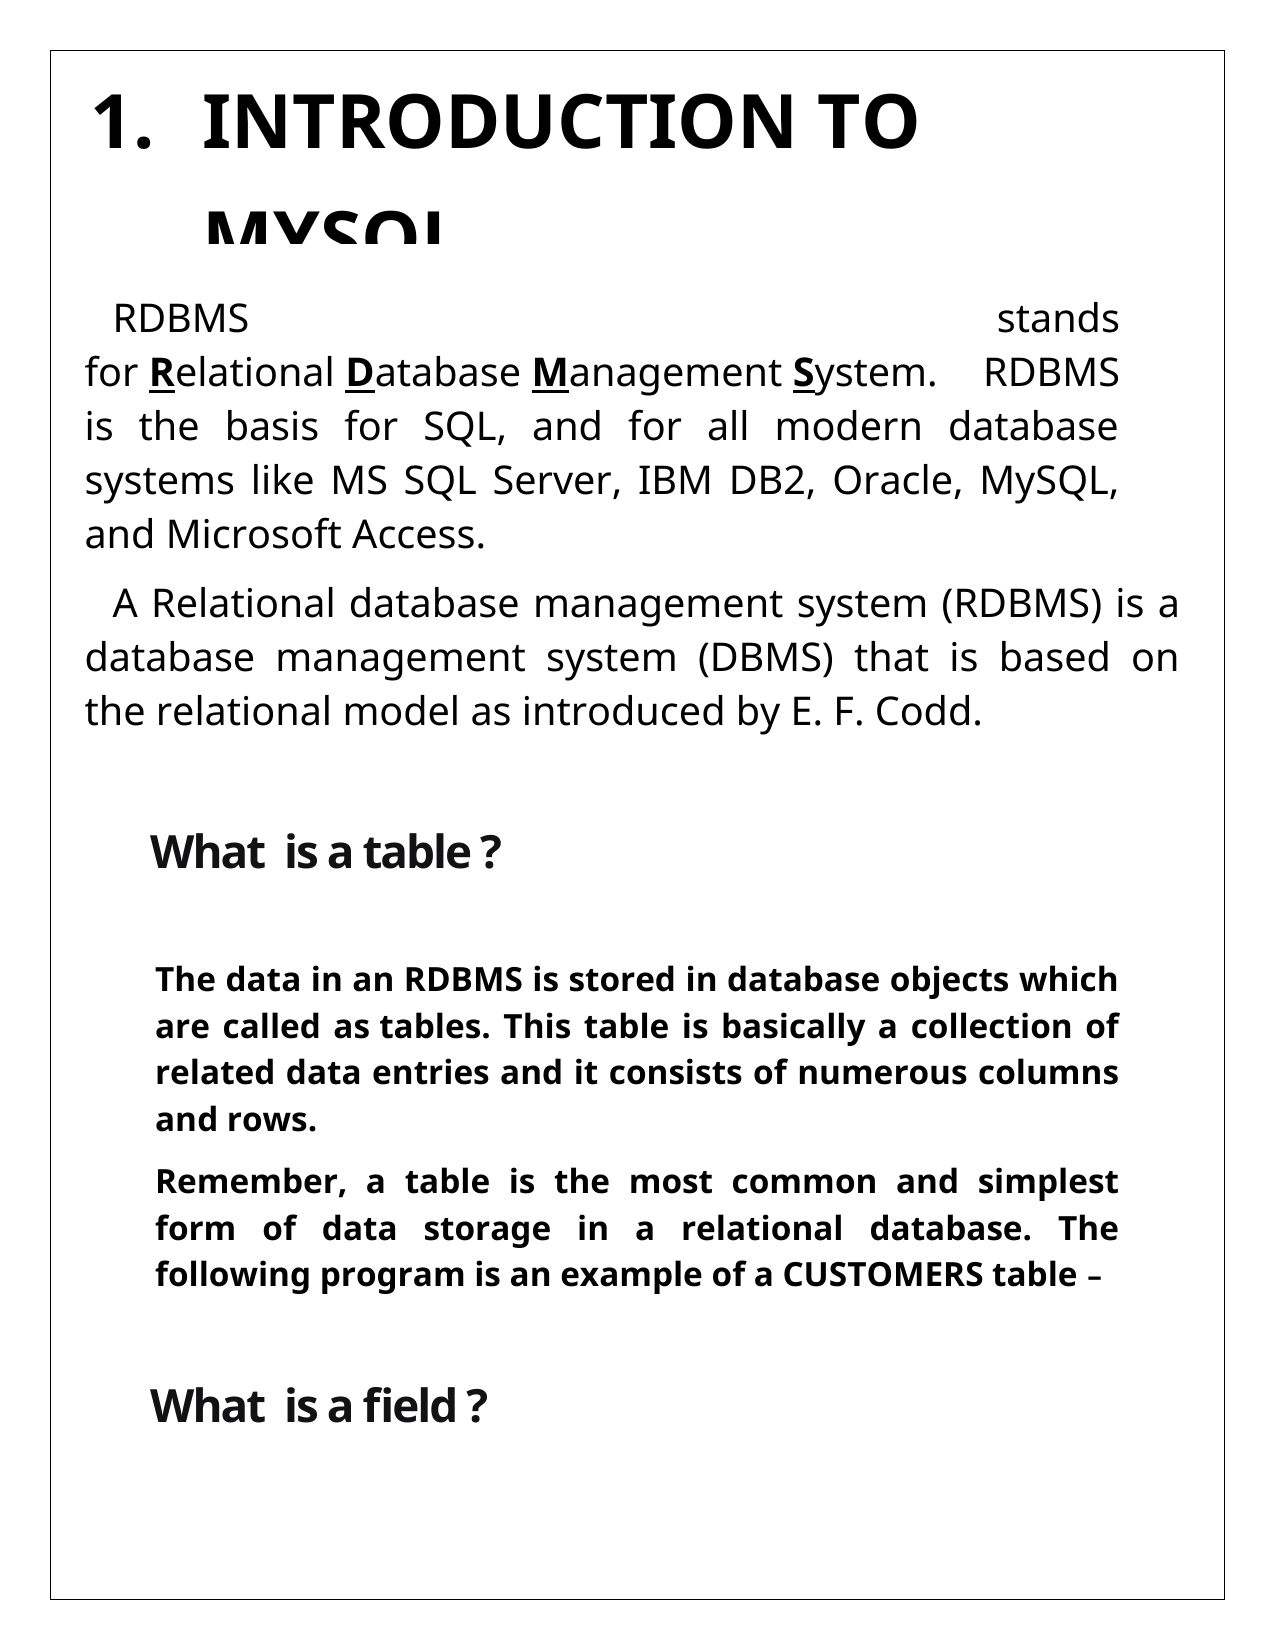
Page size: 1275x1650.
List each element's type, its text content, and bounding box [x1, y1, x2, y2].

text Remember, a table is the most common and simplest form of data storage in a relational database. The following program is an example of a CUSTOMERS table – [155, 1156, 1120, 1297]
text What is a table ? [150, 819, 1120, 882]
text RDBMS stands for Relational Database Management System. RDBMS is the basis for SQL, and for all modern database systems like MS SQL Server, IBM DB2, Oracle, MySQL, and Microsoft Access. [84, 290, 1120, 560]
text What is a field ? [150, 1373, 1120, 1436]
text A Relational database management system (RDBMS) is a database management system (DBMS) that is based on the relational model as introduced by E. F. Codd. [84, 575, 1181, 737]
text The data in an RDBMS is stored in database objects which are called as tables. This table is basically a collection of related data entries and it consists of numerous columns and rows. [155, 954, 1120, 1141]
